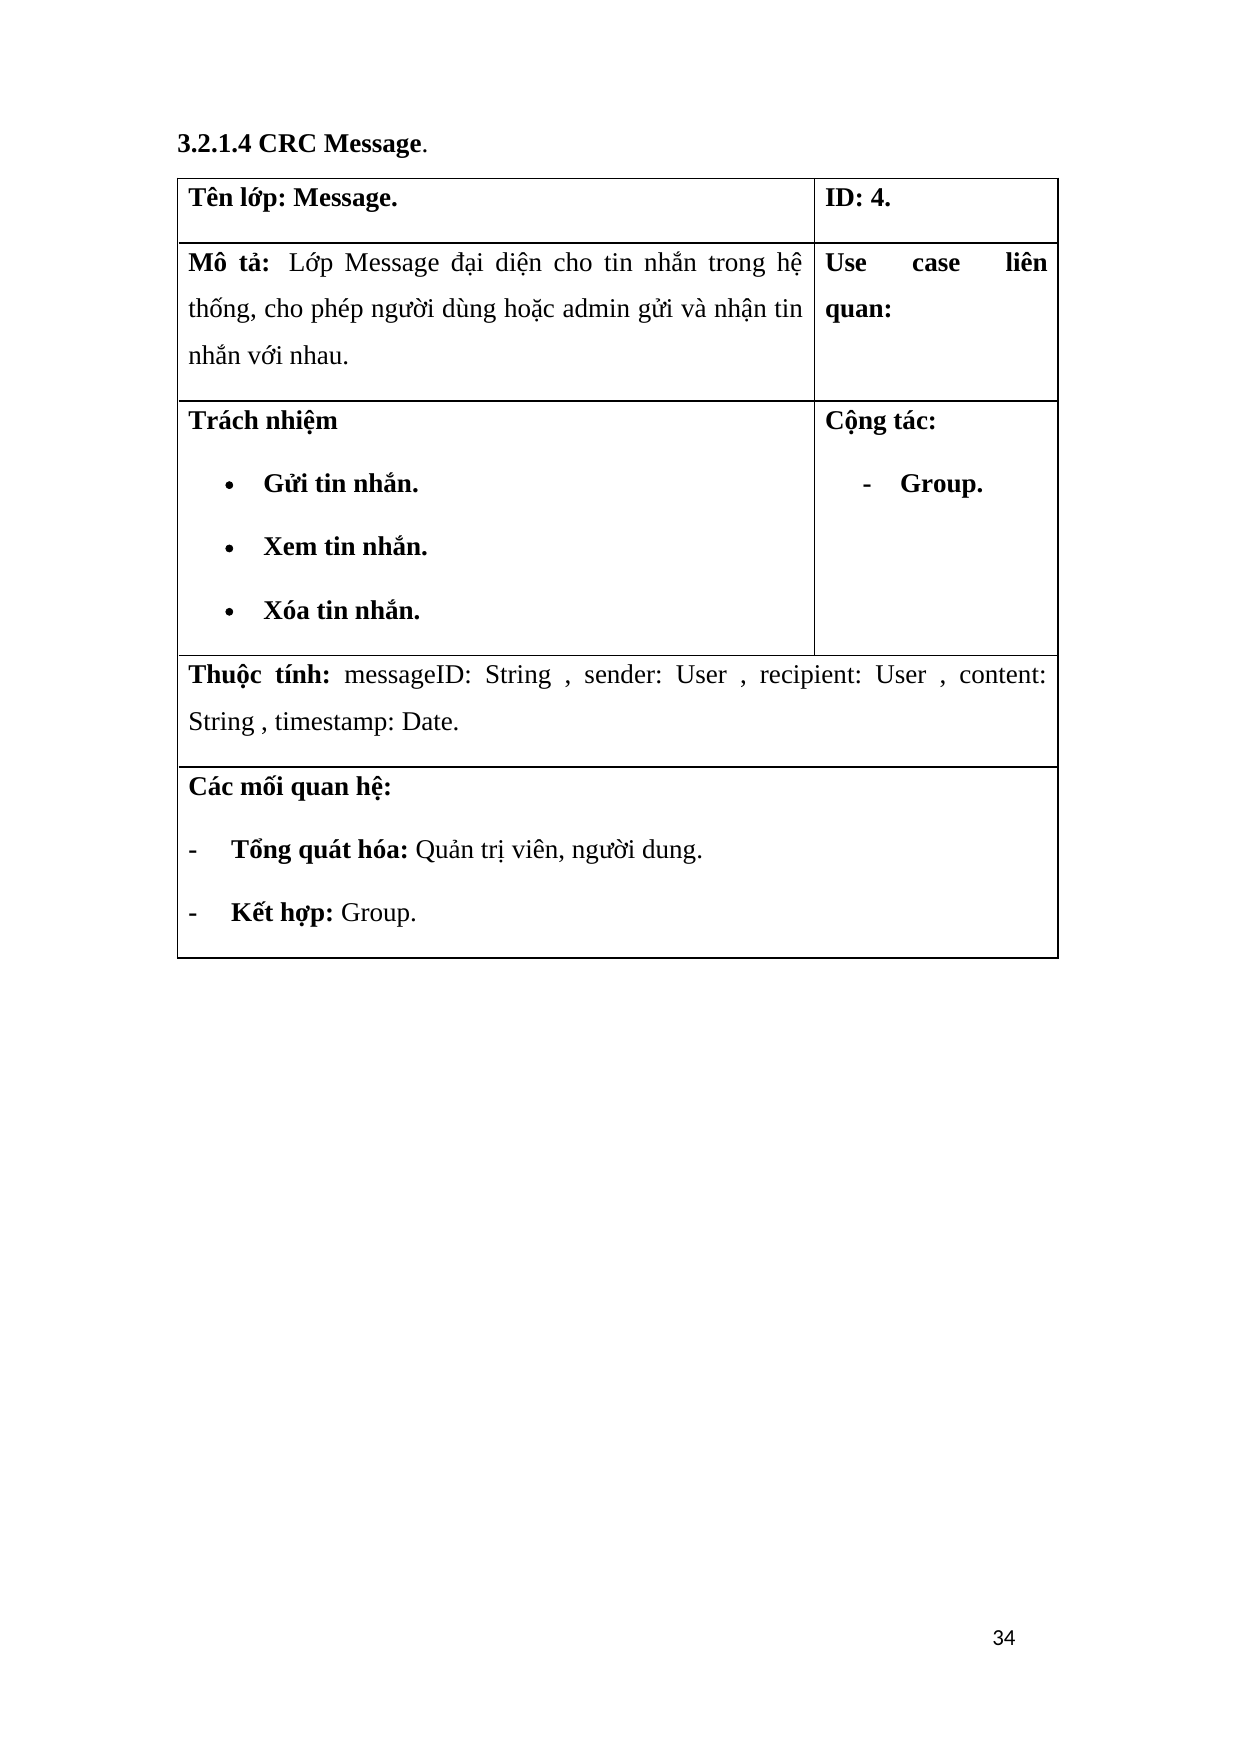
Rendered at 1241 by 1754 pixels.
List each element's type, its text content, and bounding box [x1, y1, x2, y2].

table_cell Cộng tác: Group. [815, 402, 1057, 655]
table_header ID: 4. [815, 179, 1057, 242]
table_cell Trách nhiệm Gửi tin nhắn. Xem tin nhắn. Xóa tin nhắn. [178, 401, 814, 655]
table_cell Các mối quan hệ: - Tổng quát hóa: Quản trị viên, người dung. - Kết hợp: Group. [178, 767, 1057, 957]
table_cell Use case liên quan: [815, 244, 1057, 400]
table_header Tên lớp: Message. [178, 179, 814, 242]
subtitle 3.2.1.4 CRC Message. [177, 127, 1015, 158]
table_cell Thuộc tính: messageID: String , sender: User , recipient: User , content: String , timestamp: Date. [178, 656, 1057, 766]
table_cell Mô tả: Lớp Message đại diện cho tin nhắn trong hệ thống, cho phép người dùng hoặc admin gửi và nhận tin nhắn với nhau. [178, 243, 814, 400]
